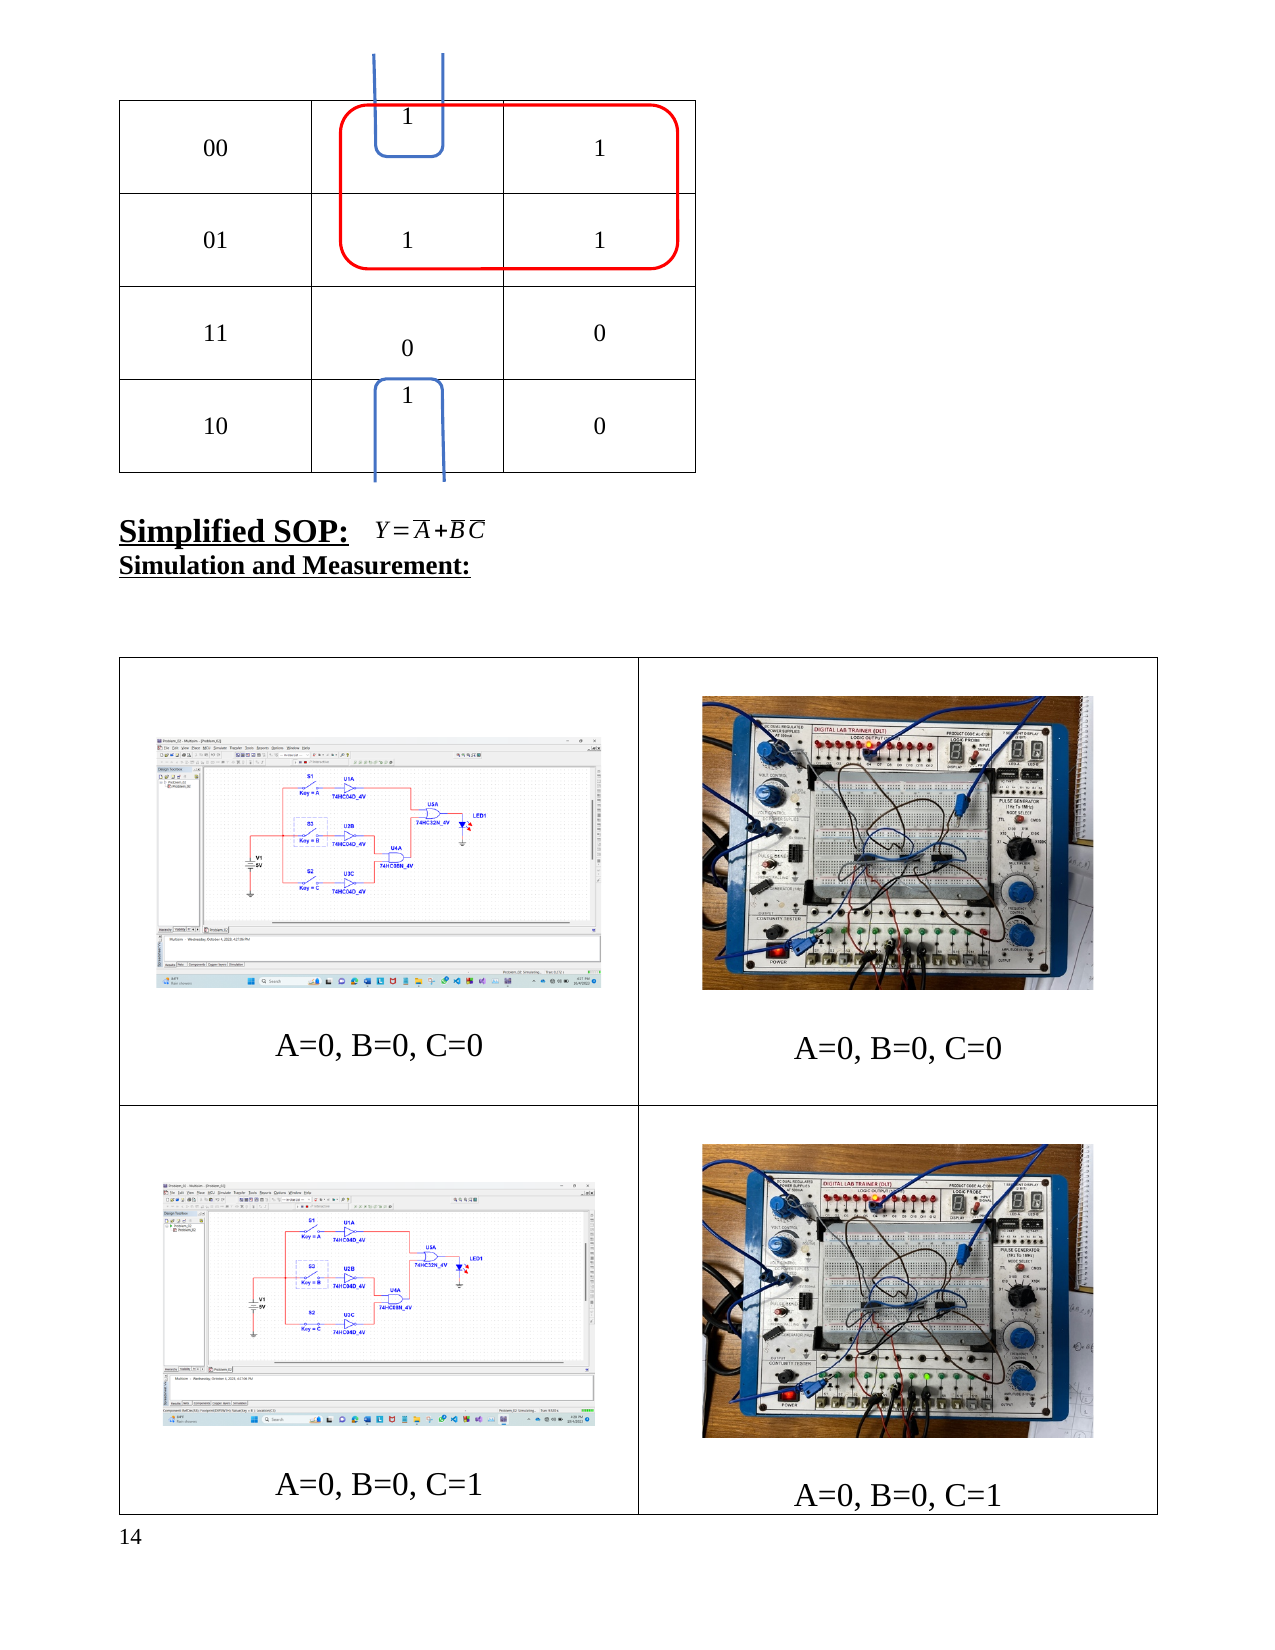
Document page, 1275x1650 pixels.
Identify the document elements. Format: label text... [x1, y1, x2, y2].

picture [156, 737, 602, 988]
subtitle Simulation and Measurement: [119, 549, 1158, 581]
table_cell 01 [120, 194, 311, 286]
table_cell 1 [343, 107, 503, 193]
table_cell A=0, B=0, C=1 [639, 1106, 1157, 1514]
table_cell 0 [504, 380, 695, 472]
table_header A=0, B=0, C=0 [120, 658, 638, 1105]
table_cell 0 [312, 287, 503, 379]
table_cell 1 [312, 194, 503, 286]
subtitle Simplified SOP: [119, 511, 1158, 549]
table_cell 1 [377, 381, 442, 472]
table_cell 0 [504, 287, 695, 379]
picture [702, 1144, 1094, 1438]
table_cell 11 [120, 287, 311, 379]
table_cell 1 [312, 101, 373, 193]
table_cell 1 [441, 380, 503, 472]
table_cell 00 [120, 101, 311, 193]
table_cell 1 [504, 194, 695, 286]
picture [162, 1182, 595, 1426]
table_cell 10 [120, 380, 311, 472]
picture [702, 696, 1094, 990]
table_cell 1 [312, 380, 377, 472]
table_cell 1 [504, 101, 695, 193]
table_cell A=0, B=0, C=1 [120, 1106, 638, 1514]
table_header A=0, B=0, C=0 [639, 658, 1157, 1105]
